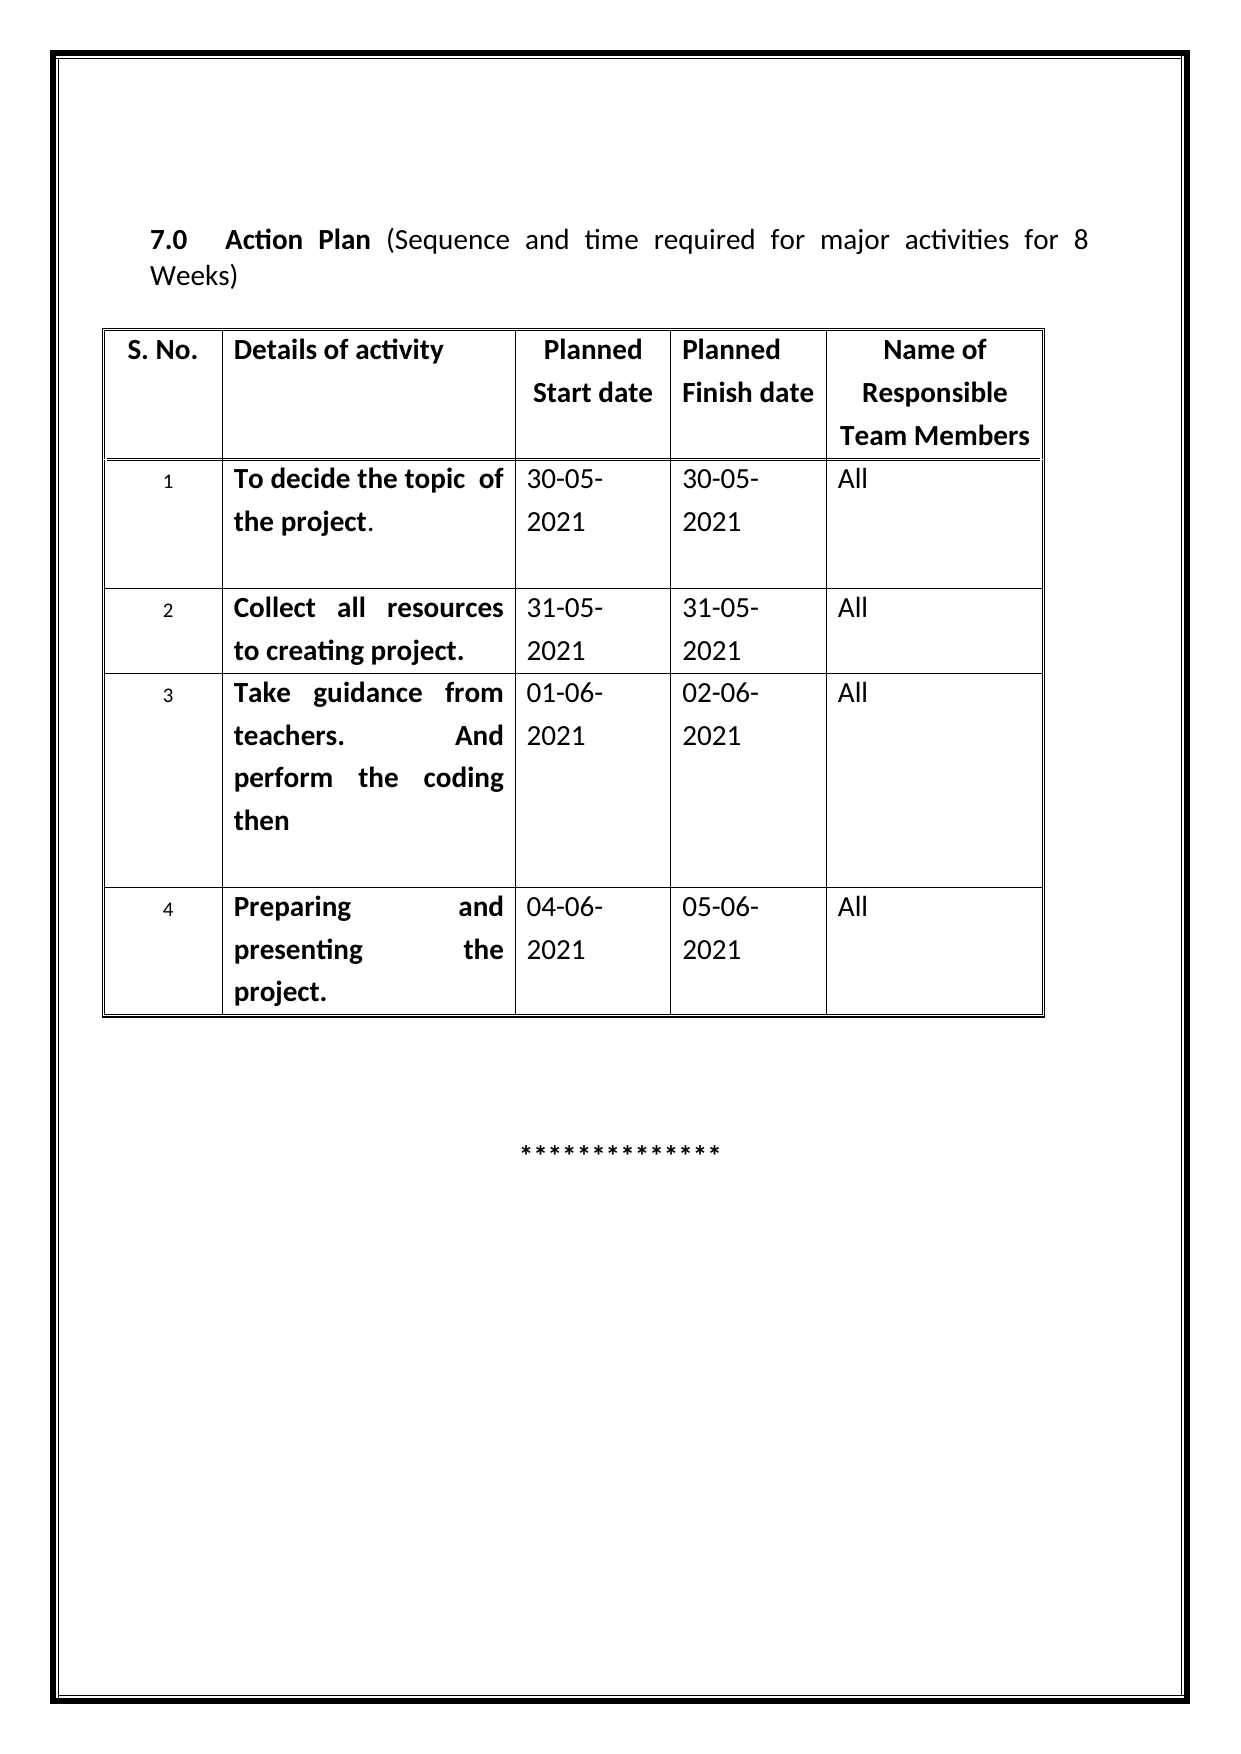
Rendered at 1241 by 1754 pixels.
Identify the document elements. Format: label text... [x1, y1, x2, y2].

table_cell Take guidance from teachers. And perform the coding then [223, 674, 515, 887]
table_cell 31-05-2021 [516, 589, 670, 673]
table_cell 30-05-2021 [516, 461, 670, 588]
table_cell [105, 888, 222, 1014]
table_cell [105, 589, 222, 673]
table_cell 04-06-2021 [516, 888, 670, 1014]
table_header Details of activity [223, 331, 515, 457]
table_header Planned Start date [516, 331, 670, 457]
table_cell To decide the topic of the project. [223, 461, 515, 588]
table_cell 02-06-2021 [671, 674, 826, 887]
table_cell 05-06-2021 [671, 888, 826, 1014]
table_header S. No. [105, 331, 222, 457]
table_cell All [827, 674, 1042, 887]
table_cell 01-06-2021 [516, 674, 670, 887]
table_cell All [827, 589, 1042, 673]
table_cell 31-05-2021 [671, 589, 826, 673]
text 7.0 Action Plan (Sequence and time required for major activities for 8 Weeks) [150, 221, 1090, 292]
table_cell [105, 674, 222, 887]
table_cell [105, 458, 222, 588]
text ************** [150, 1138, 1090, 1174]
table_cell Preparing and presenting the project. [223, 888, 515, 1014]
table_header Planned Finish date [671, 331, 826, 457]
table_cell 30-05-2021 [671, 461, 826, 588]
table_cell Collect all resources to creating project. [223, 589, 515, 673]
table_cell All [827, 888, 1042, 1014]
table_header Name of Responsible Team Members [827, 331, 1042, 457]
table_cell All [827, 458, 1042, 588]
